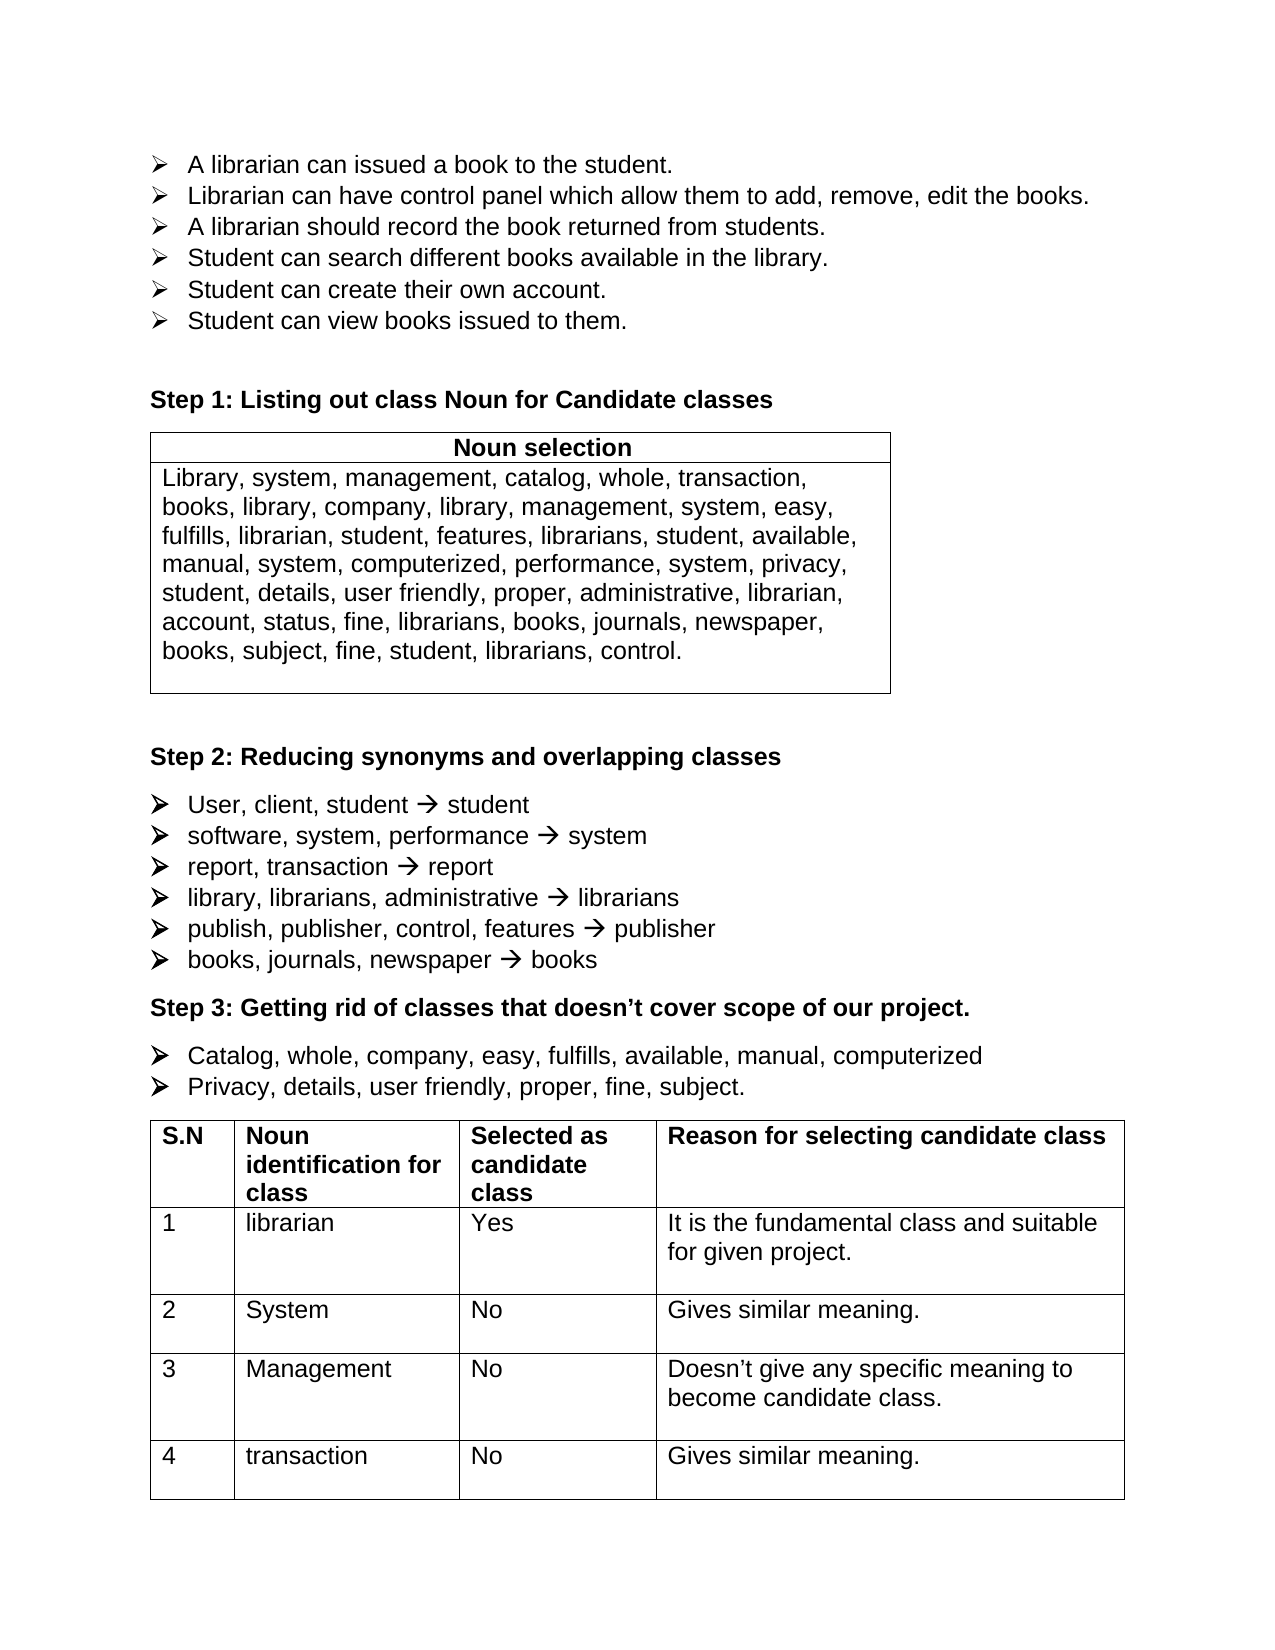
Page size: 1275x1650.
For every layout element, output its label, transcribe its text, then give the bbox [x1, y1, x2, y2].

table_cell 3 [151, 1354, 234, 1440]
table_cell Library, system, management, catalog, whole, transaction, books, library, company, library, management, system, easy, fulfills, librarian, student, features, librarians, student, available, manual, system, computerized, performance, system, privacy, student, details, user friendly, proper, administrative, librarian, account, status, fine, librarians, books, journals, newspaper, books, subject, fine, student, librarians, control. [151, 463, 890, 693]
table_cell No [460, 1295, 656, 1353]
list Student can create their own account. [150, 274, 1125, 303]
table_cell System [235, 1295, 459, 1353]
table_header Selected as candidate class [460, 1121, 656, 1207]
table_cell Gives similar meaning. [657, 1295, 1124, 1353]
list Student can view books issued to them. [150, 306, 1125, 334]
table_cell 1 [151, 1208, 234, 1294]
table_header S.N [151, 1121, 234, 1207]
list User, client, student student [150, 789, 1125, 818]
list Librarian can have control panel which allow them to add, remove, edit the books. [150, 181, 1125, 210]
table_cell It is the fundamental class and suitable for given project. [657, 1208, 1124, 1294]
list report, transaction report [150, 852, 1125, 881]
list Student can search different books available in the library. [150, 243, 1125, 272]
list software, system, performance system [150, 821, 1125, 849]
table_header Reason for selecting candidate class [657, 1121, 1124, 1207]
list publish, publisher, control, features publisher [150, 914, 1125, 943]
table_cell librarian [235, 1208, 459, 1294]
text Step 3: Getting rid of classes that doesn’t cover scope of our project. [150, 993, 1125, 1022]
table_header Noun identification for class [235, 1121, 459, 1207]
text Step 2: Reducing synonyms and overlapping classes [150, 742, 1125, 771]
table_cell transaction [235, 1441, 459, 1499]
list Catalog, whole, company, easy, fulfills, available, manual, computerized [150, 1041, 1125, 1070]
table_cell No [460, 1441, 656, 1499]
table_header Noun selection [151, 433, 890, 462]
table_cell Doesn’t give any specific meaning to become candidate class. [657, 1354, 1124, 1440]
table_cell Yes [460, 1208, 656, 1294]
table_cell Management [235, 1354, 459, 1440]
list Privacy, details, user friendly, proper, fine, subject. [150, 1072, 1125, 1101]
table_cell 2 [151, 1295, 234, 1353]
list books, journals, newspaper books [150, 945, 1125, 974]
text Step 1: Listing out class Noun for Candidate classes [150, 384, 1125, 413]
table_cell Gives similar meaning. [657, 1441, 1124, 1499]
table_cell 4 [151, 1441, 234, 1499]
list A librarian can issued a book to the student. [150, 150, 1125, 179]
table_cell No [460, 1354, 656, 1440]
list A librarian should record the book returned from students. [150, 212, 1125, 241]
list library, librarians, administrative librarians [150, 883, 1125, 912]
